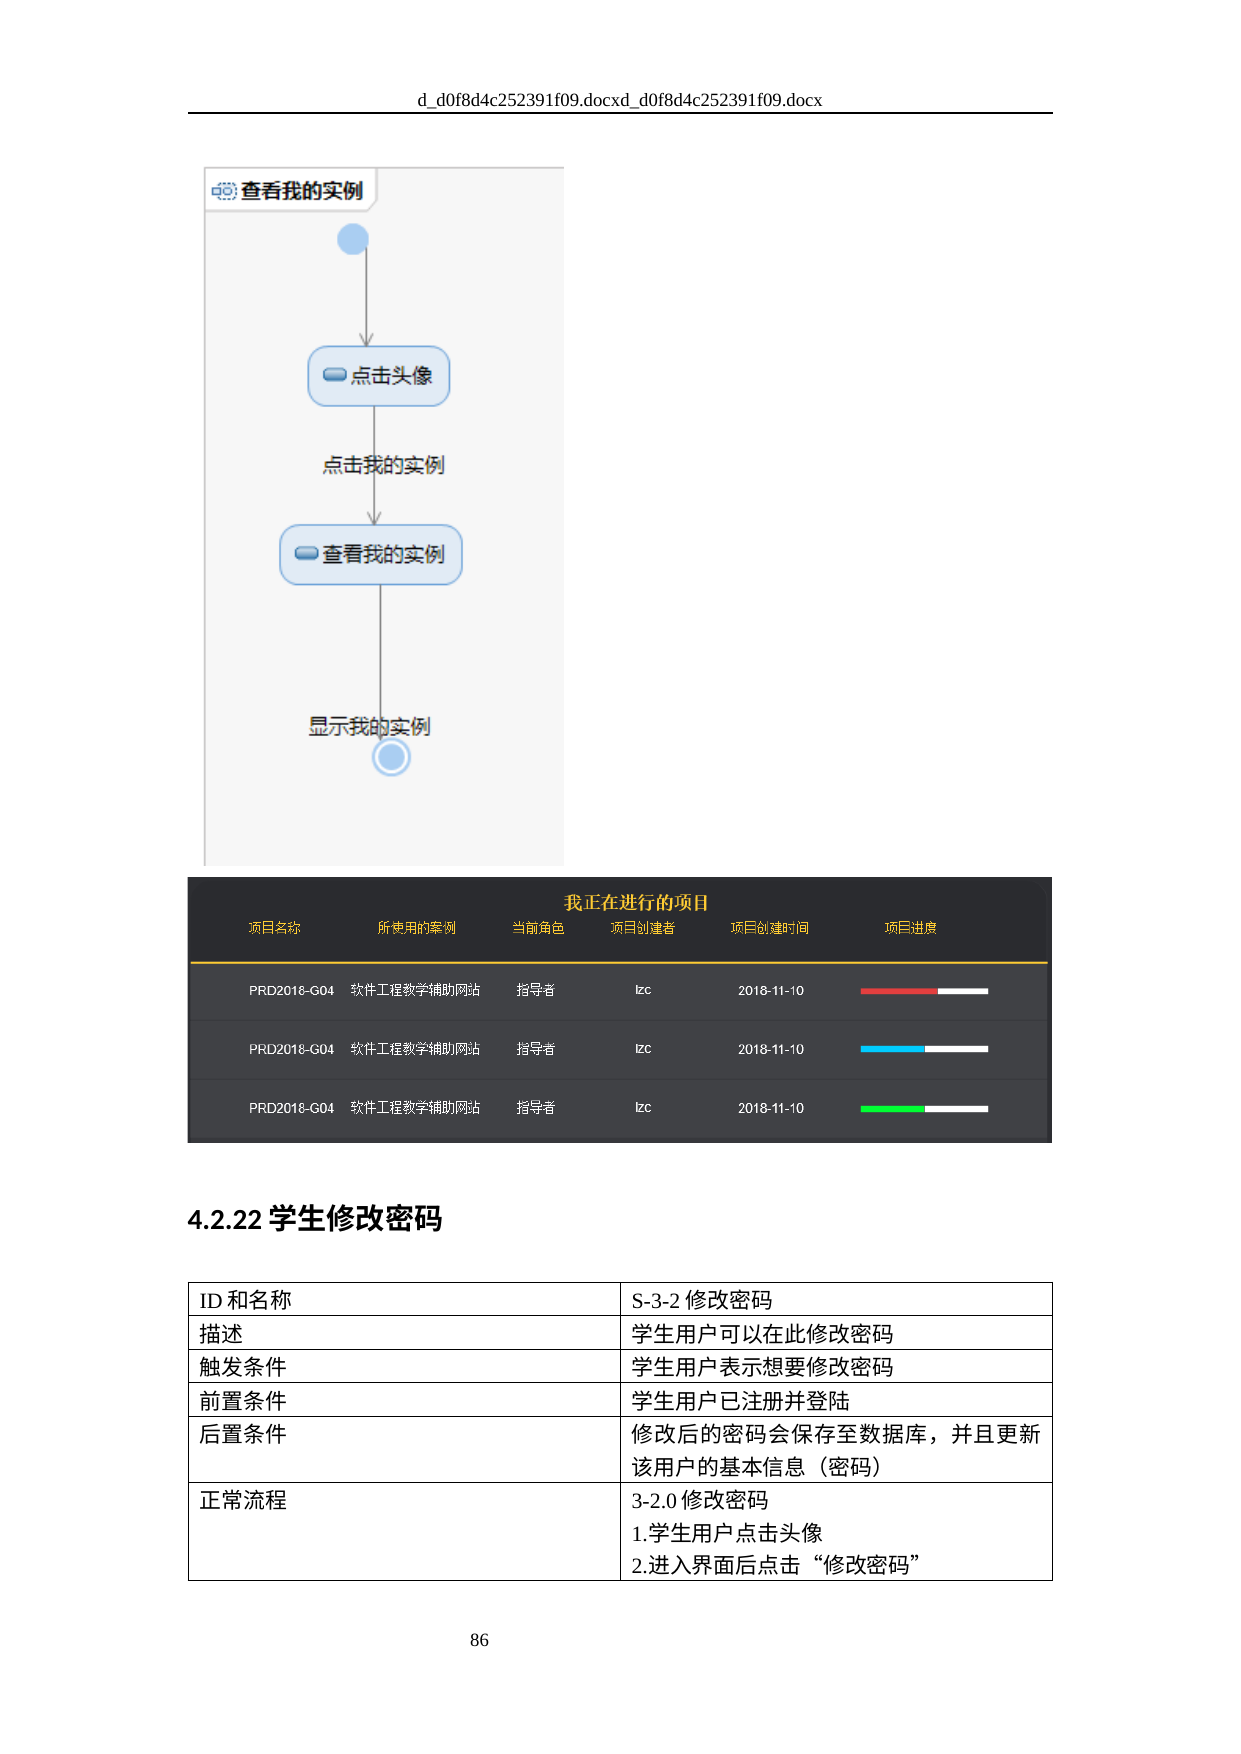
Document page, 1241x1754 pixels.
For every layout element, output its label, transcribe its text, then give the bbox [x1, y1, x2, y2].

picture [187, 877, 1052, 1143]
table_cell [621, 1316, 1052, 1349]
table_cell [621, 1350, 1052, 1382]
subtitle 4.2.22学生修改密码 [187, 1184, 1053, 1249]
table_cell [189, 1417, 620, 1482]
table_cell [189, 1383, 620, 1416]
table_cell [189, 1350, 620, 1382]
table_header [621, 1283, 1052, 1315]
picture [187, 162, 564, 866]
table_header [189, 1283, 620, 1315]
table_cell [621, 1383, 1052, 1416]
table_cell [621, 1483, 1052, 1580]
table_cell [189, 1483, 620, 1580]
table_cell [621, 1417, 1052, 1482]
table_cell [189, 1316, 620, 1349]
